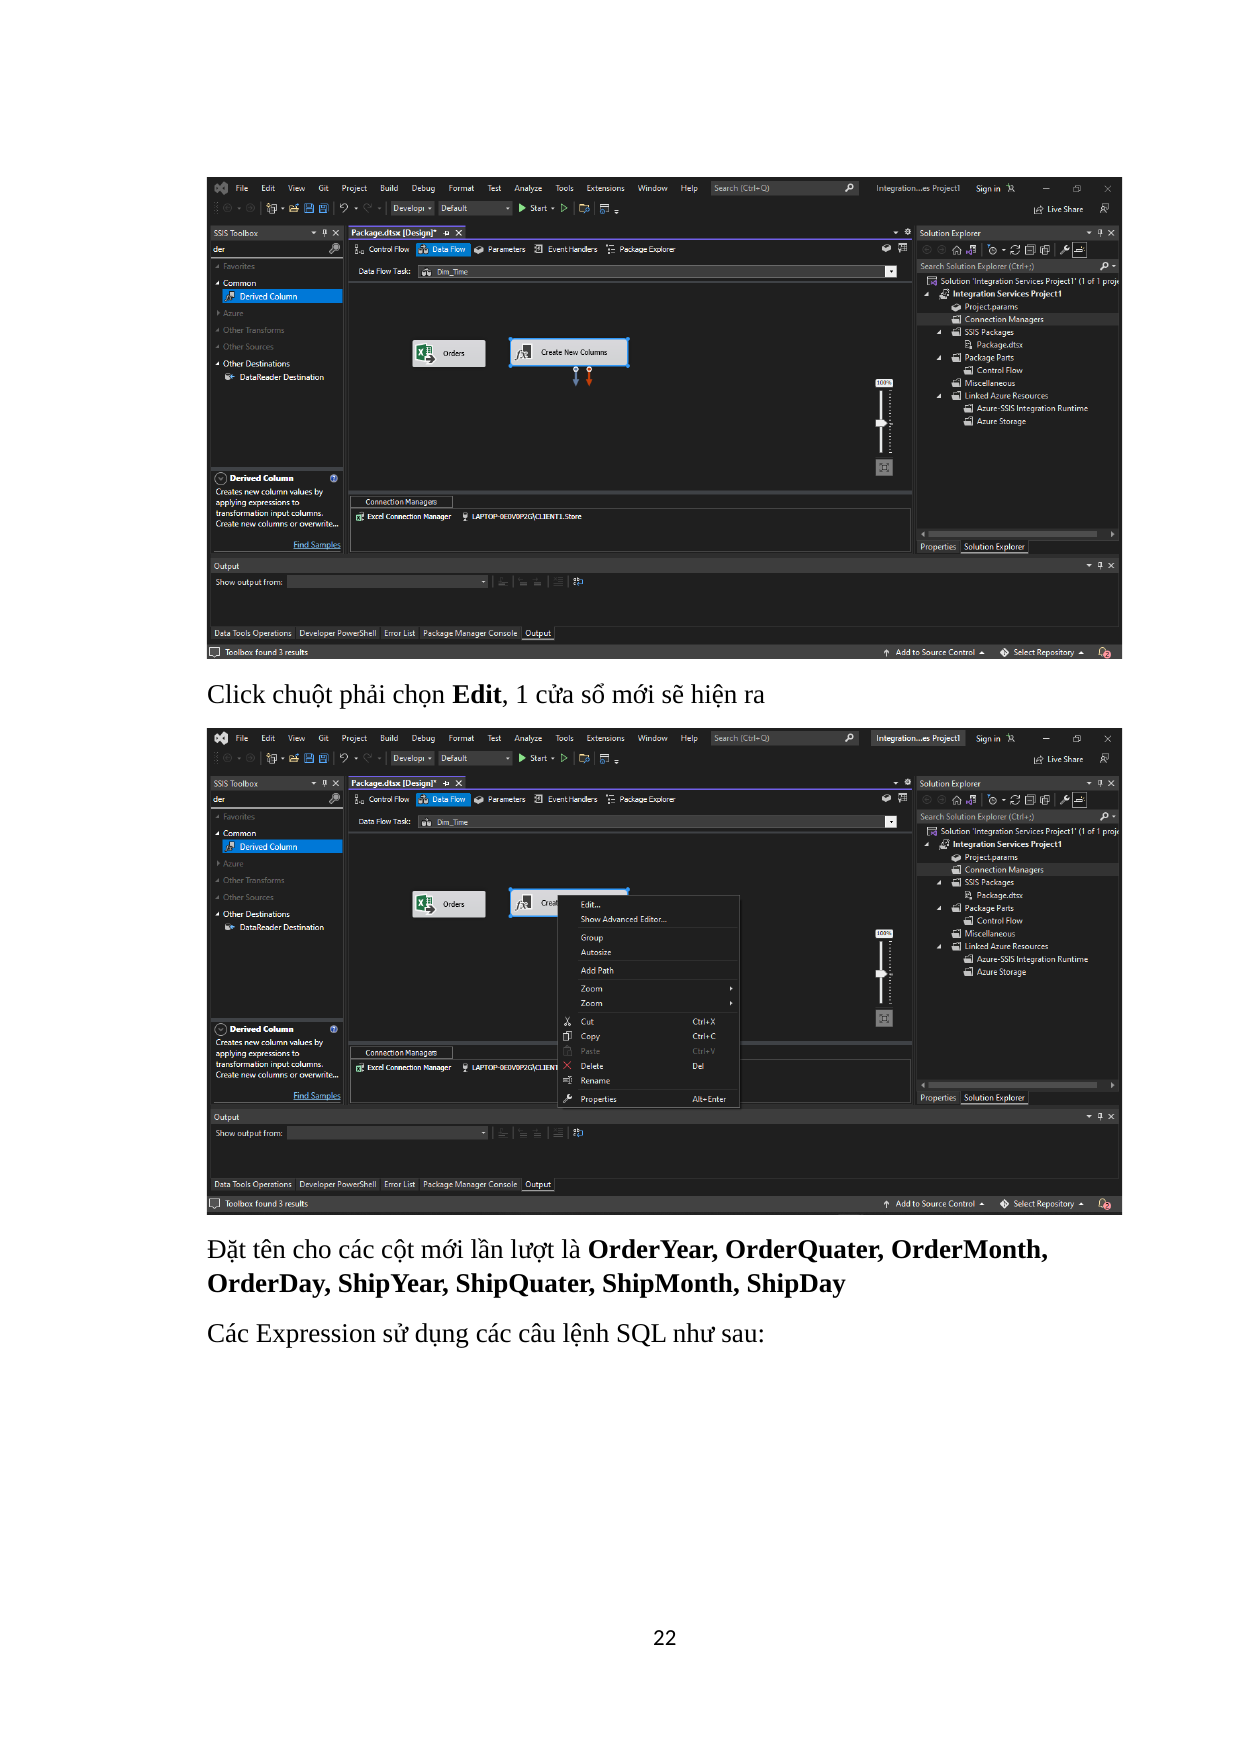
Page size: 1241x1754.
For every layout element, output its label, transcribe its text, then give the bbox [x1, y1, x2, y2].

text Đặt tên cho các cột mới lần lượt là OrderYear, OrderQuater, OrderMonth, OrderDay, ShipYear, ShipQuater, ShipMonth, ShipDay [207, 1233, 1122, 1298]
picture [206, 728, 1123, 1215]
text Click chuột phải chọn Edit, 1 cửa sổ mới sẽ hiện ra [207, 678, 1122, 709]
picture [206, 177, 1123, 659]
text Các Expression sử dụng các câu lệnh SQL như sau: [207, 1317, 1122, 1348]
